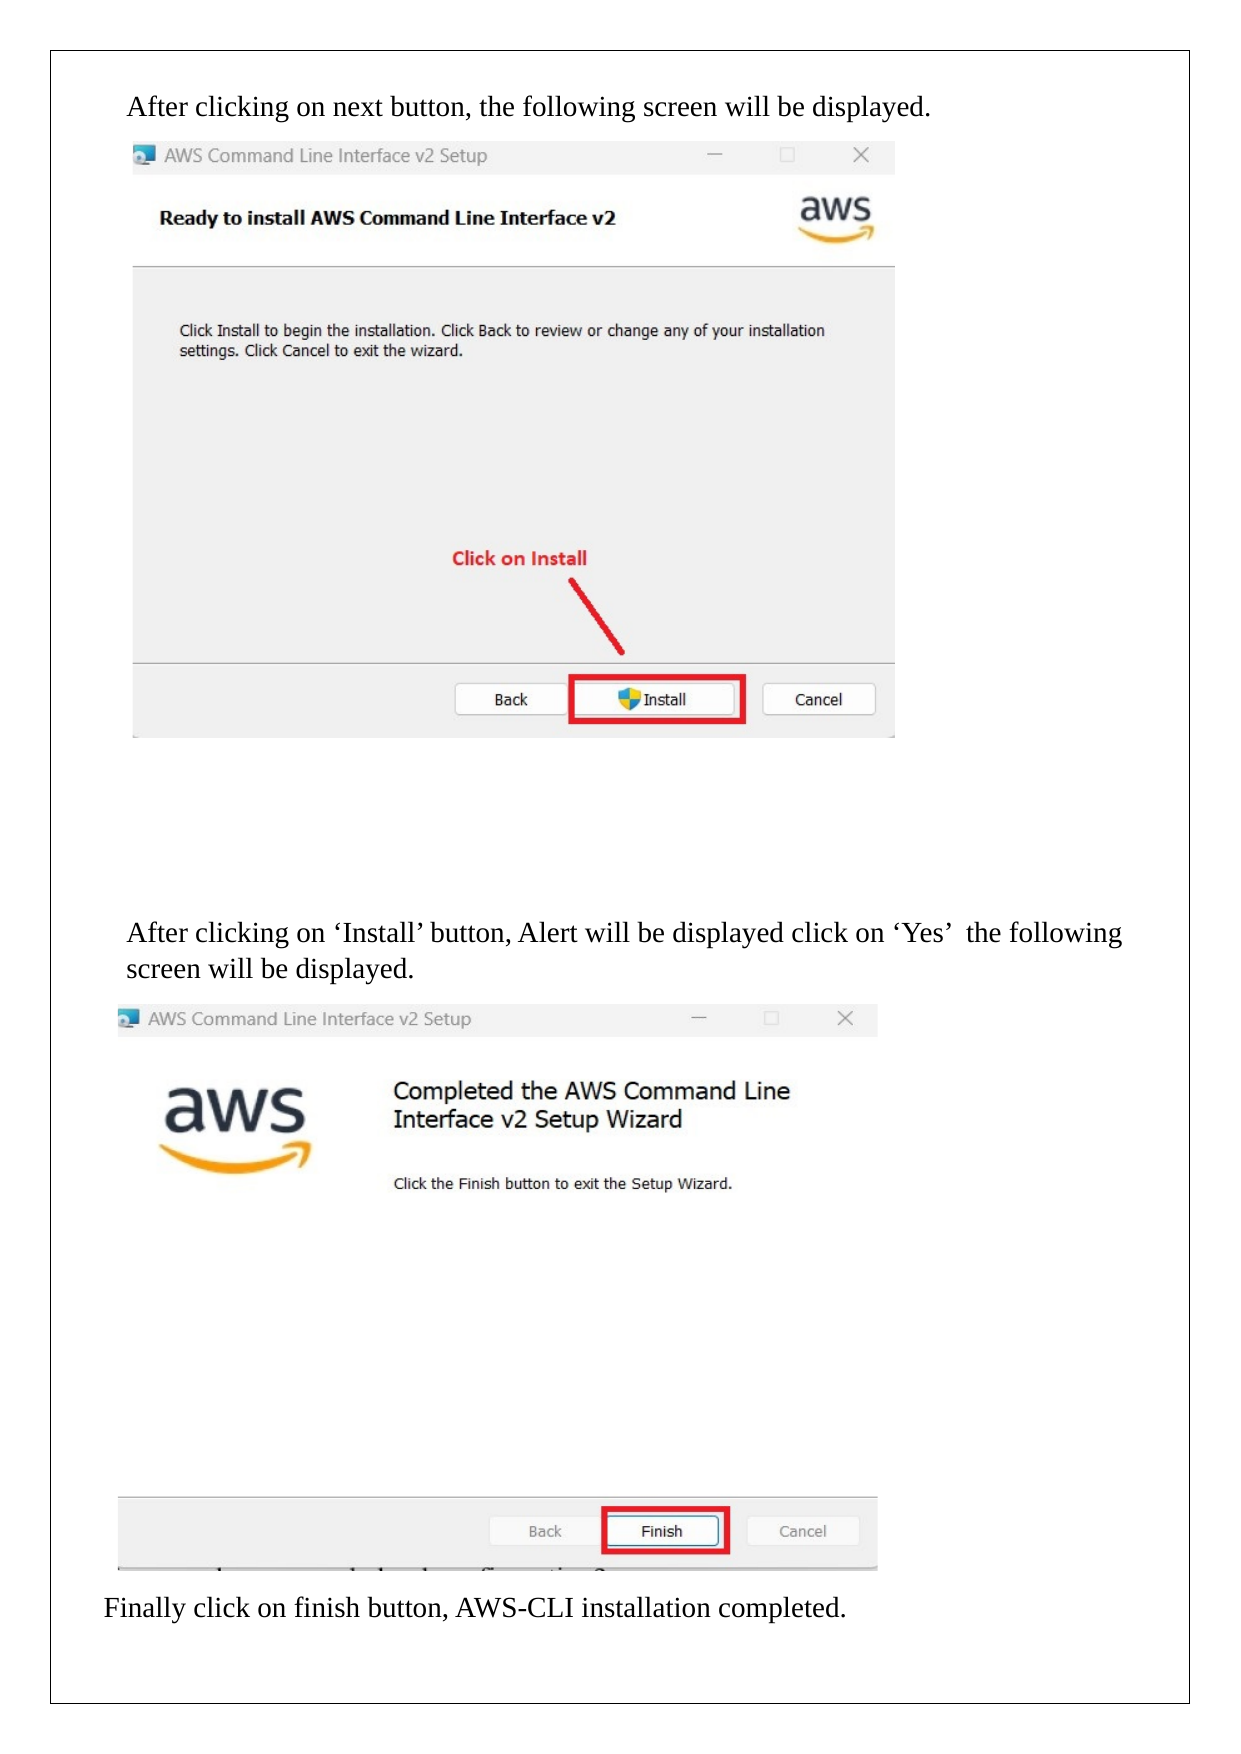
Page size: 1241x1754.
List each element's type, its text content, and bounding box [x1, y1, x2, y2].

text After clicking on ‘Install’ button, Alert will be displayed click on ‘Yes’ the following screen will be displayed. [126, 915, 1167, 985]
picture [132, 141, 895, 738]
picture [117, 1004, 878, 1571]
text Finally click on finish button, AWS-CLI installation completed. [89, 1590, 1167, 1623]
text After clicking on next button, the following screen will be displayed. [126, 89, 1167, 122]
